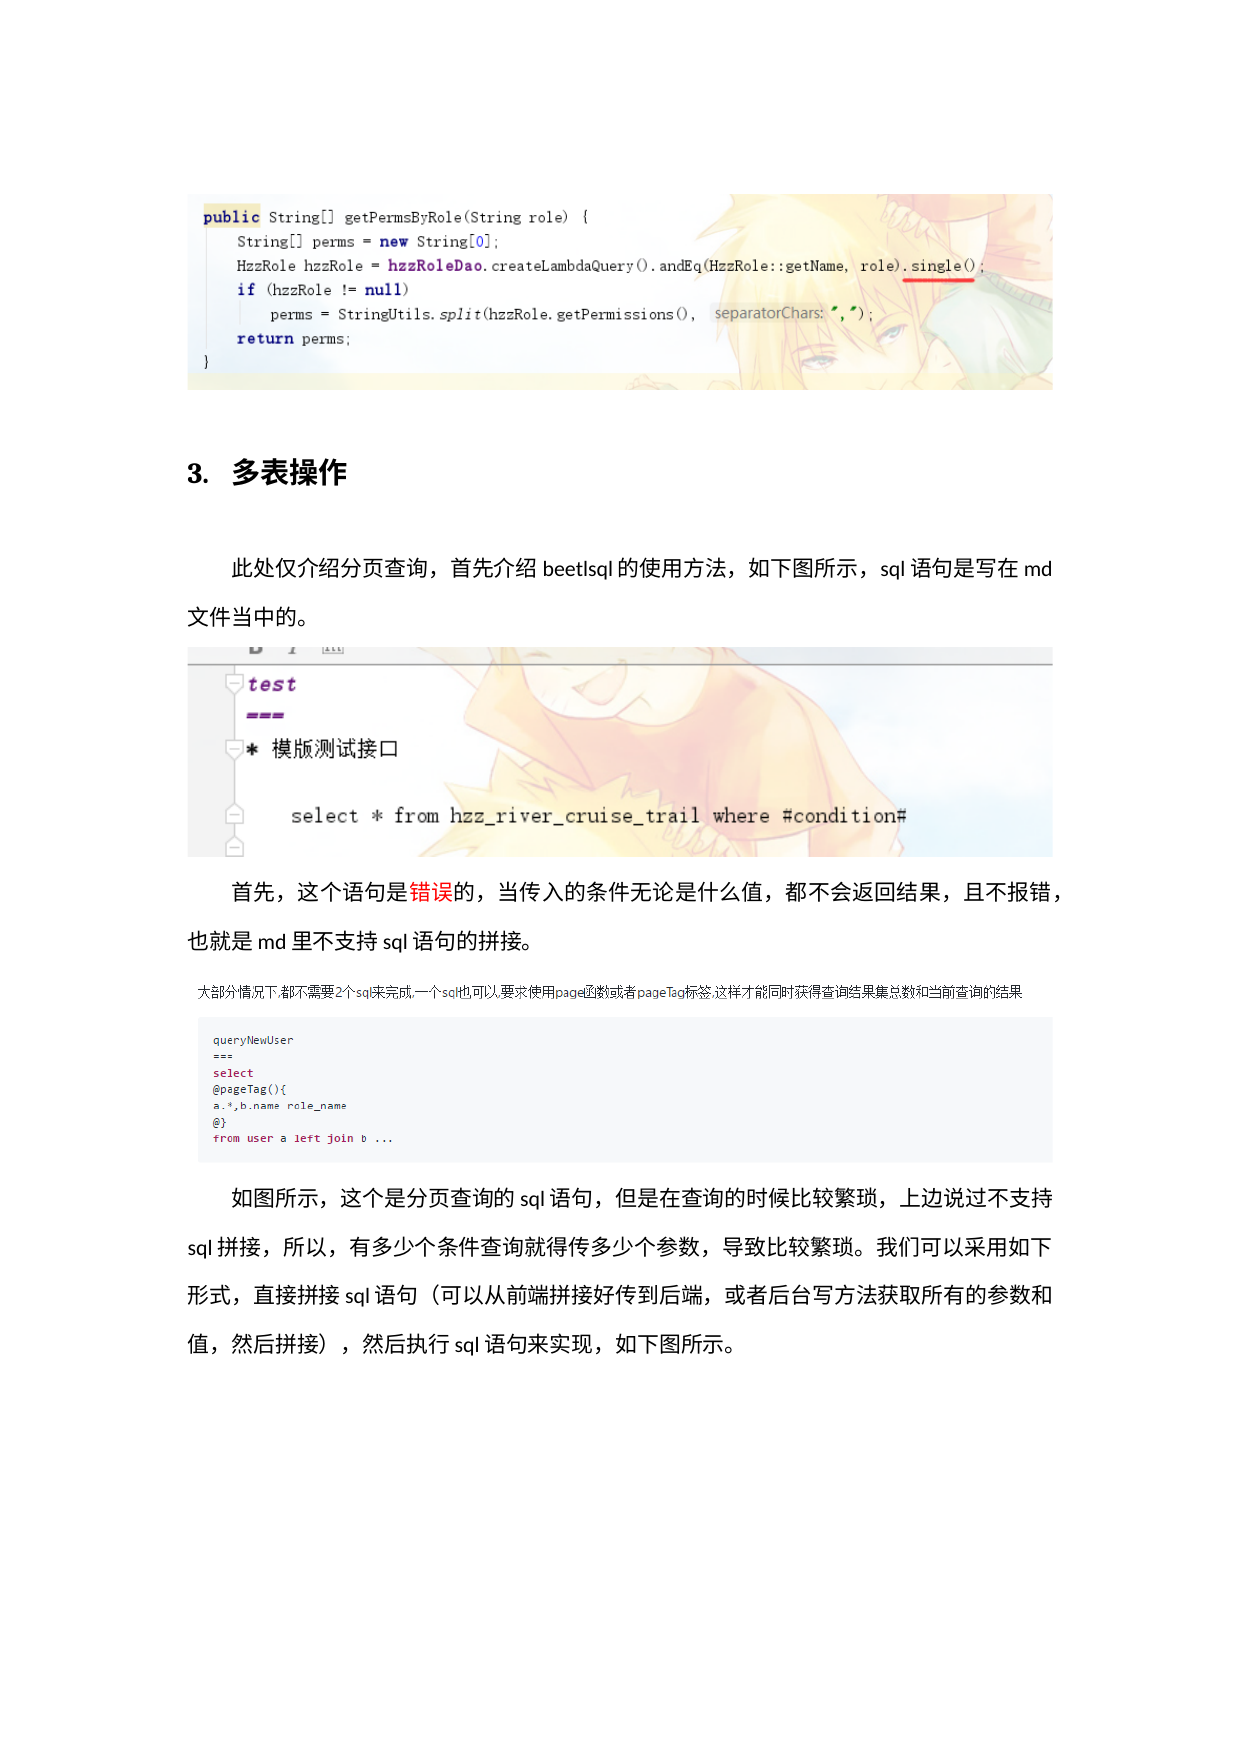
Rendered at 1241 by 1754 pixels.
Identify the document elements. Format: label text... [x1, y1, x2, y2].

text 此处仅介绍分页查询，首先介绍beetlsql的使用方法，如下图所示，sql语句是写在md文件当中的。 [187, 550, 1053, 632]
text 如图所示，这个是分页查询的sql语句，但是在查询的时候比较繁琐，上边说过不支持sql拼接，所以，有多少个条件查询就得传多少个参数，导致比较繁琐。我们可以采用如下形式，直接拼接sql语句（可以从前端拼接好传到后端，或者后台写方法获取所有的参数和值，然后拼接），然后执行sql语句来实现，如下图所示。 [187, 1180, 1053, 1359]
picture [187, 972, 1053, 1163]
text 首先，这个语句是错误的，当传入的条件无论是什么值，都不会返回结果，且不报错，也就是md里不支持sql语句的拼接。 [187, 875, 1053, 956]
picture [187, 647, 1053, 857]
subtitle 多表操作 [187, 438, 1053, 503]
picture [187, 194, 1053, 390]
